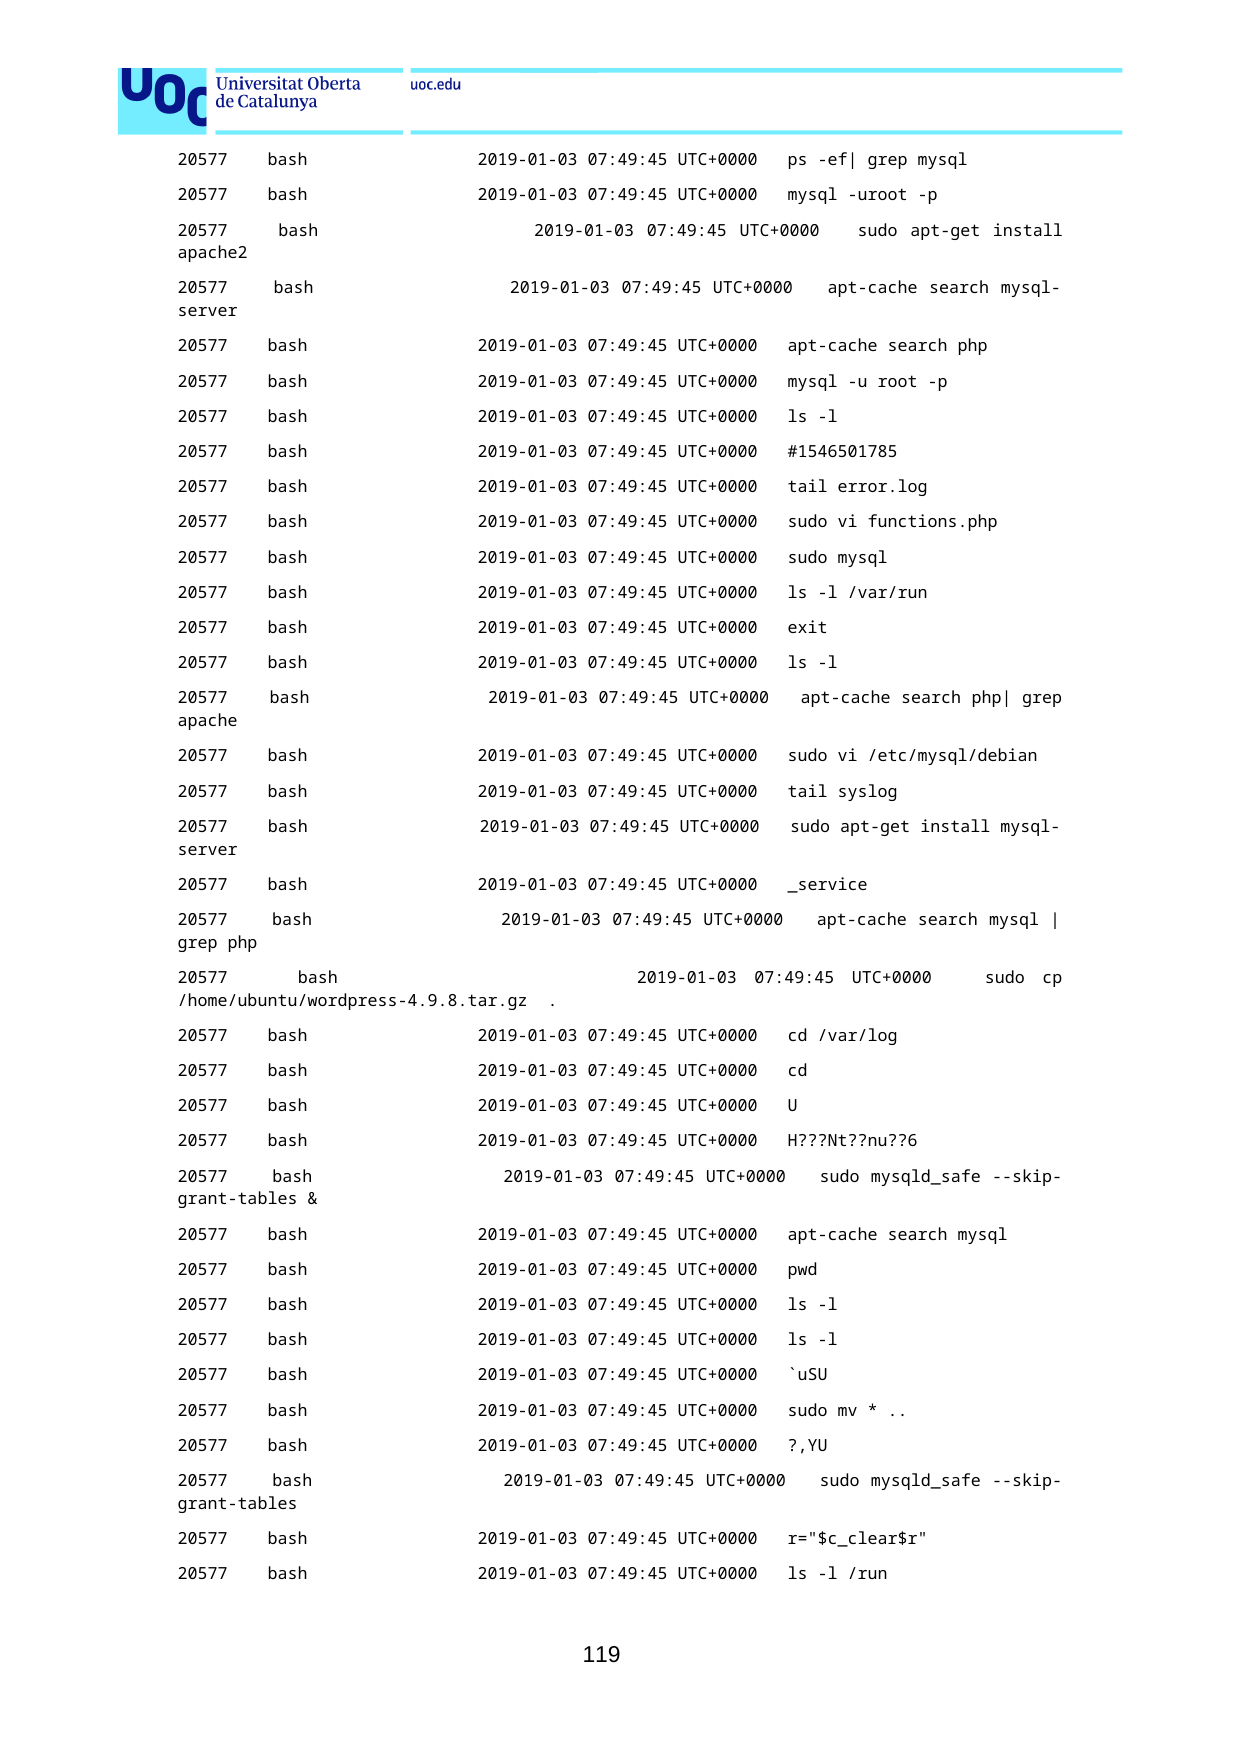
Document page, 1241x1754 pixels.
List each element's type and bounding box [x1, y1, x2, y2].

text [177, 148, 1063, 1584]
picture [117, 68, 1123, 138]
